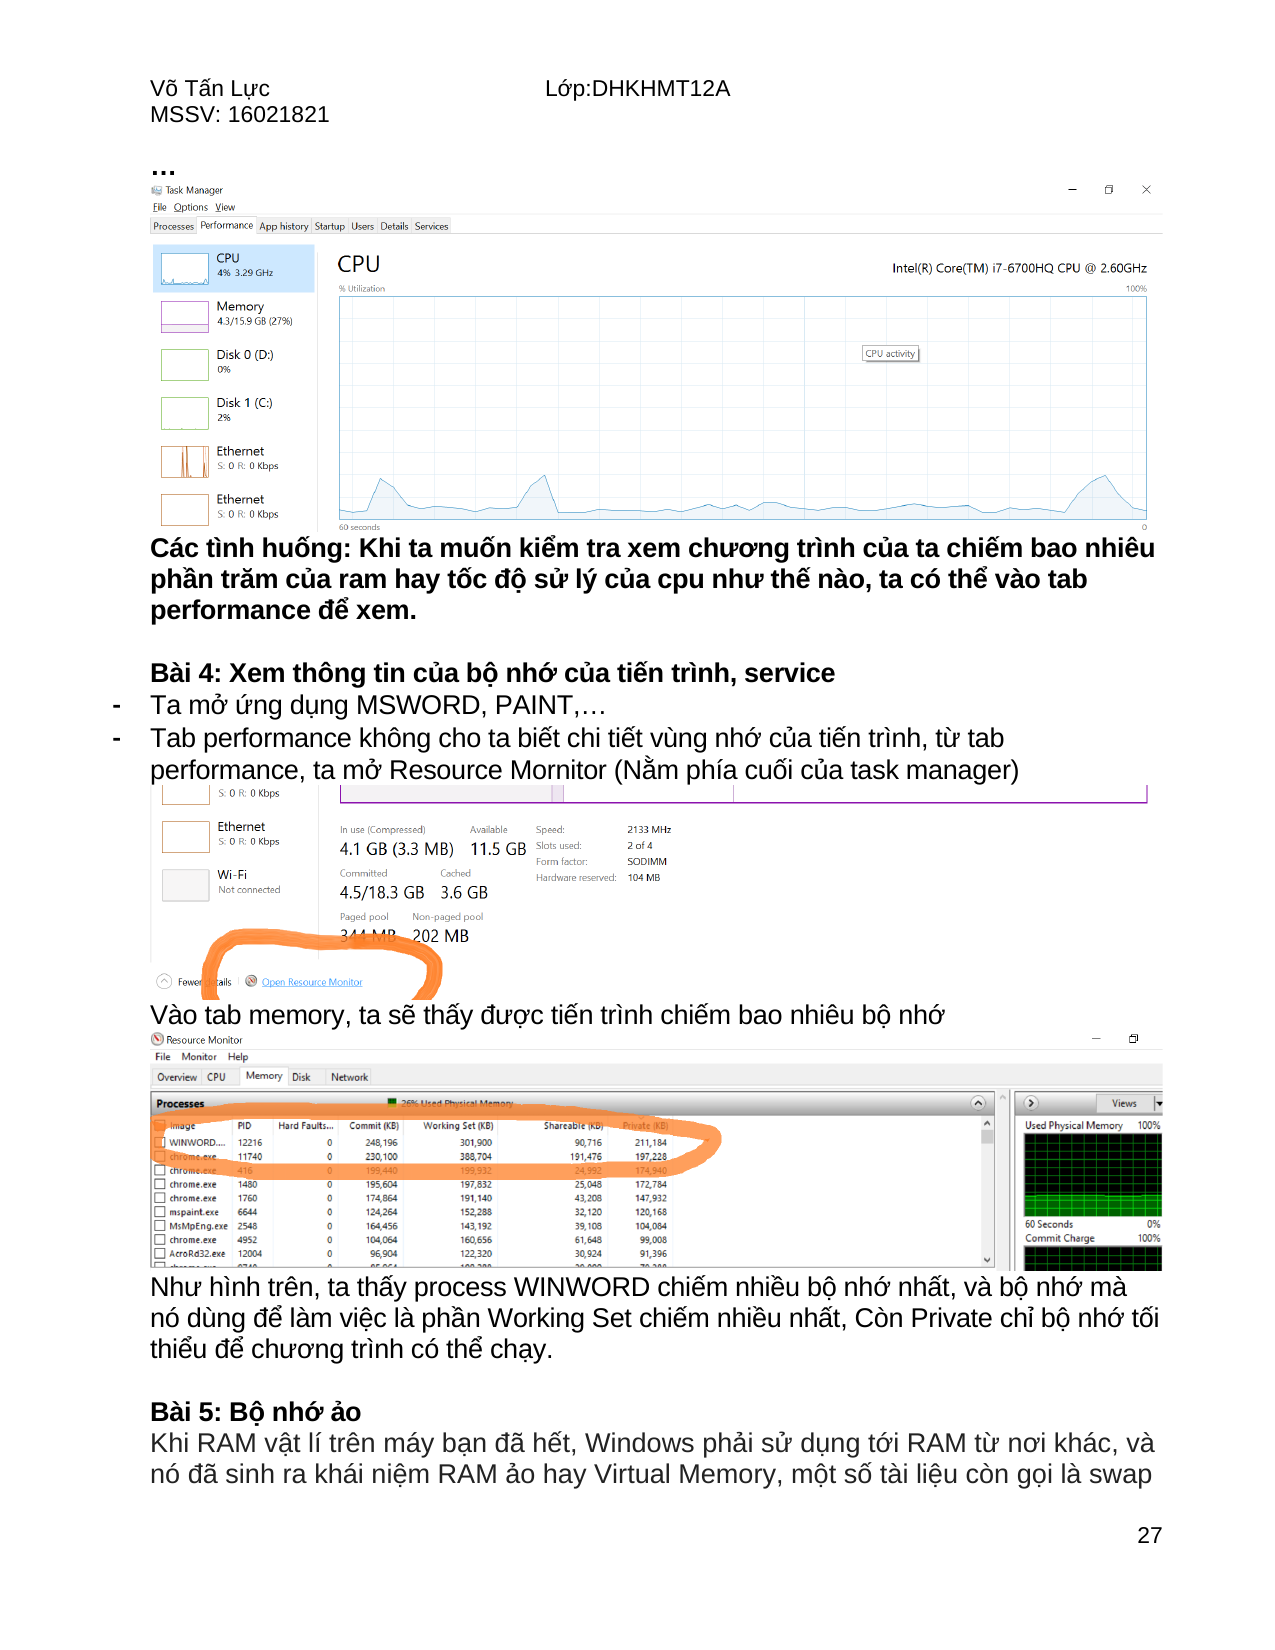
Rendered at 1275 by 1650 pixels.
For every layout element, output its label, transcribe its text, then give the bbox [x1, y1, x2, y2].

text Bài 5: Bộ nhớ ảo [150, 1396, 1162, 1427]
text Vào tab memory, ta sẽ thấy được tiến trình chiếm bao nhiêu bộ nhớ [150, 1000, 1162, 1030]
text Các tình huống: Khi ta muốn kiểm tra xem chương trình của ta chiếm bao nhiêu phần trăm của ram hay tốc độ sử lý của cpu như thế nào, ta có thể vào tab performance để xem. [150, 532, 1162, 625]
picture [150, 1030, 1163, 1271]
list Ta mở ứng dụng MSWORD, PAINT,… [112, 688, 1162, 721]
picture [150, 785, 1163, 1000]
text Bài 4: Xem thông tin của bộ nhớ của tiến trình, service [150, 657, 1162, 688]
text … [150, 150, 1162, 181]
text Như hình trên, ta thấy process WINWORD chiếm nhiều bộ nhớ nhất, và bộ nhớ mà nó dùng để làm việc là phần Working Set chiếm nhiều nhất, Còn Private chỉ bộ nhớ tối thiểu để chương trình có thể chạy. [150, 1271, 1162, 1364]
picture [150, 181, 1163, 532]
list Tab performance không cho ta biết chi tiết vùng nhớ của tiến trình, từ tab performance, ta mở Resource Mornitor (Nằm phía cuối của task manager) [112, 721, 1162, 785]
